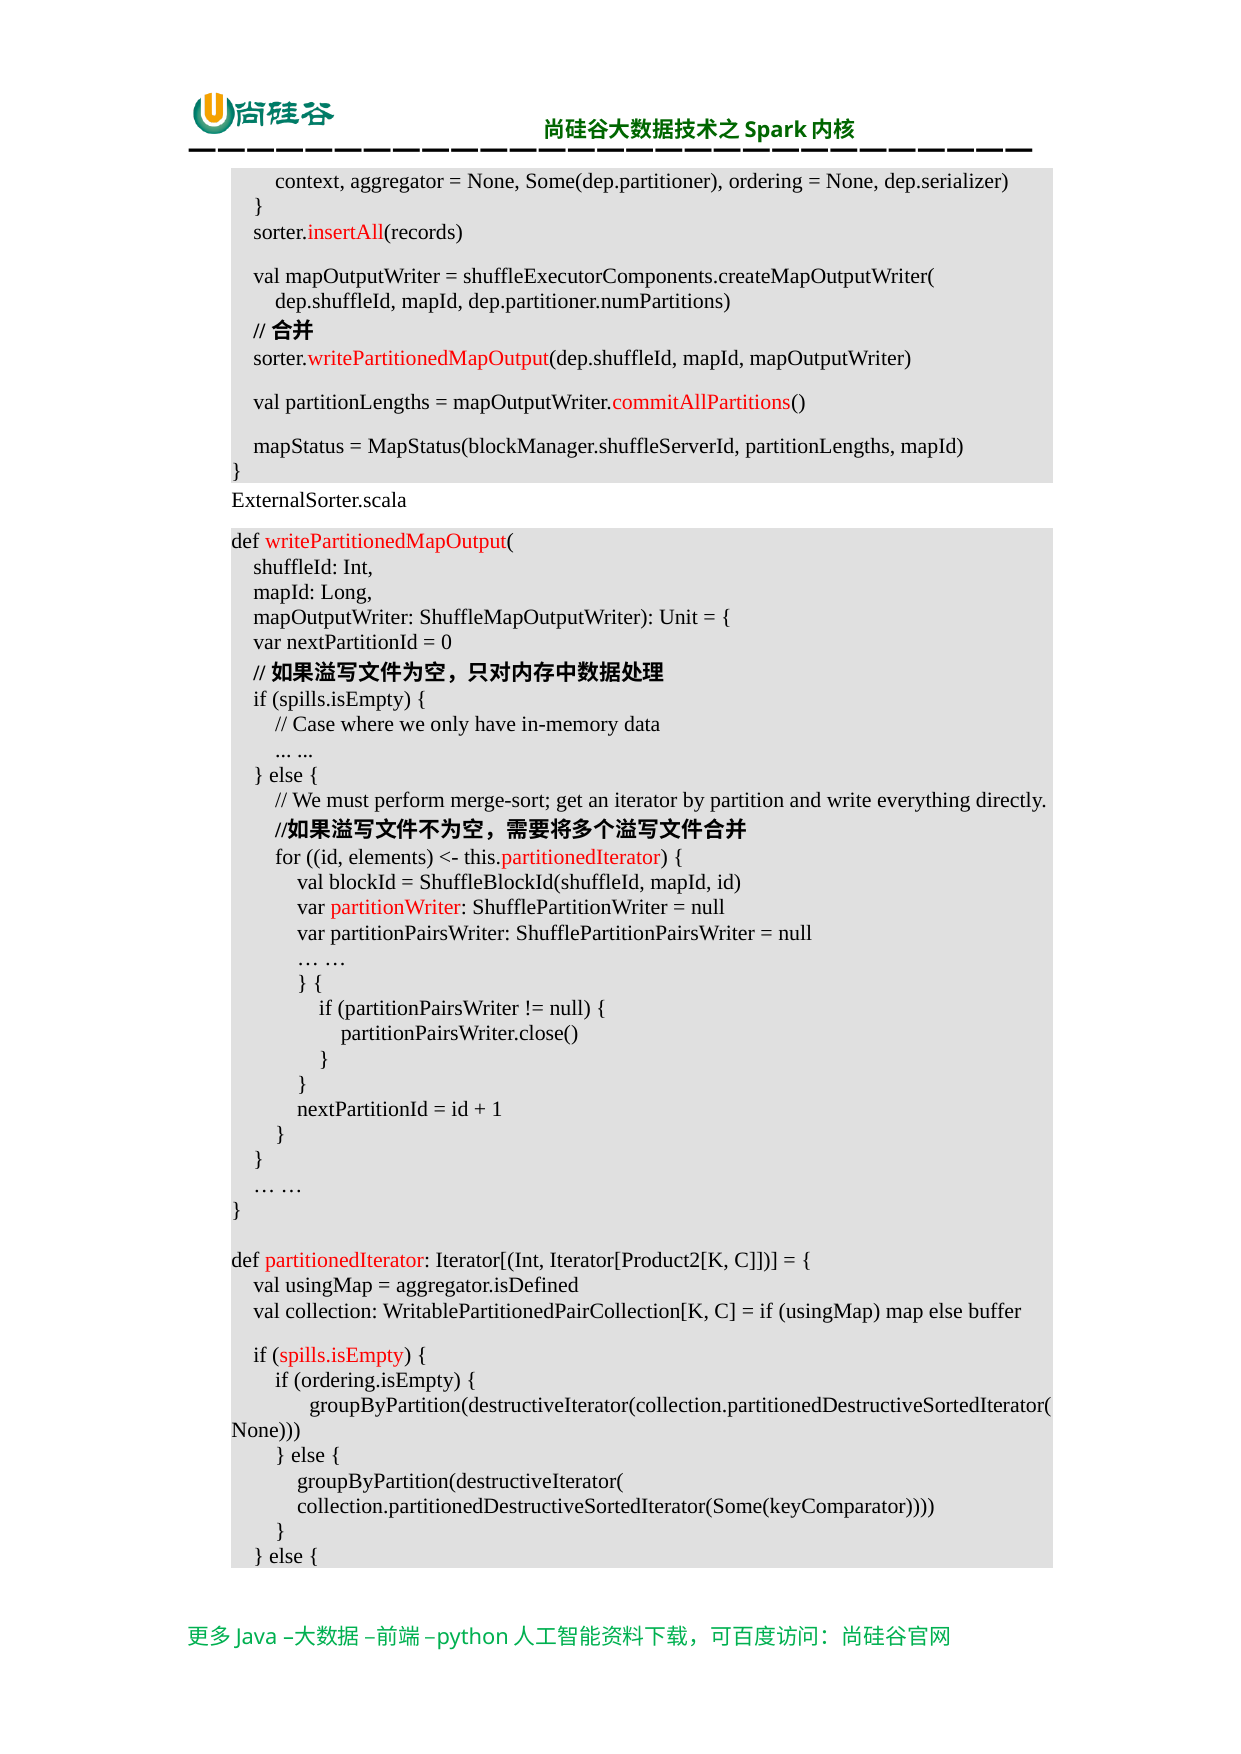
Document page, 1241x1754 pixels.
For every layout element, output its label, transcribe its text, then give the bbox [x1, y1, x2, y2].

text groupByPartition(destructiveIterator( [231, 1468, 1053, 1493]
text ... ... [231, 737, 1053, 762]
text collection.partitionedDestructiveSortedIterator(Some(keyComparator)))) [231, 1493, 1053, 1518]
text mapOutputWriter: ShuffleMapOutputWriter): Unit = { [231, 604, 1053, 629]
text ExternalSorter.scala [187, 483, 1053, 516]
text } [231, 1197, 1053, 1222]
text } { [231, 970, 1053, 995]
text context, aggregator = None, Some(dep.partitioner), ordering = None, dep.serializer) [231, 168, 1053, 193]
text def partitionedIterator: Iterator[(Int, Iterator[Product2[K, C]])] = { [231, 1247, 1053, 1272]
text val partitionLengths = mapOutputWriter.commitAllPartitions() [231, 389, 1053, 414]
text } [231, 1121, 1053, 1146]
text } else { [231, 762, 1053, 787]
text var partitionPairsWriter: ShufflePartitionPairsWriter = null [231, 919, 1053, 945]
text var partitionWriter: ShufflePartitionWriter = null [231, 894, 1053, 919]
text mapStatus = MapStatus(blockManager.shuffleServerId, partitionLengths, mapId) [231, 433, 1053, 458]
text val usingMap = aggregator.isDefined [231, 1272, 1053, 1298]
text //如果溢写文件不为空，需要将多个溢写文件合并 [231, 812, 1053, 844]
text partitionPairsWriter.close() [231, 1020, 1053, 1046]
text } else { [231, 1543, 1053, 1568]
text val blockId = ShuffleBlockId(shuffleId, mapId, id) [231, 869, 1053, 894]
text mapId: Long, [231, 579, 1053, 604]
text // 如果溢写文件为空，只对内存中数据处理 [231, 654, 1053, 686]
text if (spills.isEmpty) { [231, 1342, 1053, 1367]
text // Case where we only have in-memory data [231, 711, 1053, 737]
text } [231, 1146, 1053, 1172]
text } [231, 1071, 1053, 1096]
text } [231, 193, 1053, 219]
text for ((id, elements) <- this.partitionedIterator) { [231, 844, 1053, 869]
text val collection: WritablePartitionedPairCollection[K, C] = if (usingMap) map else buffer [231, 1298, 1053, 1323]
text if (ordering.isEmpty) { [231, 1367, 1053, 1392]
text // 合并 [231, 313, 1053, 345]
picture [187, 88, 338, 138]
text shuffleId: Int, [231, 554, 1053, 579]
text … … [231, 945, 1053, 970]
text sorter.writePartitionedMapOutput(dep.shuffleId, mapId, mapOutputWriter) [231, 345, 1053, 370]
text def writePartitionedMapOutput( [231, 528, 1053, 554]
text } else { [231, 1442, 1053, 1468]
text if (spills.isEmpty) { [231, 686, 1053, 711]
text dep.shuffleId, mapId, dep.partitioner.numPartitions) [231, 288, 1053, 313]
text val mapOutputWriter = shuffleExecutorComponents.createMapOutputWriter( [231, 263, 1053, 288]
text } [231, 1046, 1053, 1071]
text … … [231, 1172, 1053, 1197]
text nextPartitionId = id + 1 [231, 1096, 1053, 1121]
text groupByPartition(destructiveIterator(collection.partitionedDestructiveSortedIterator(None))) [231, 1392, 1053, 1442]
text } [231, 458, 1053, 483]
text // We must perform merge-sort; get an iterator by partition and write everything directly. [231, 787, 1053, 812]
text sorter.insertAll(records) [231, 219, 1053, 244]
text var nextPartitionId = 0 [231, 629, 1053, 654]
text if (partitionPairsWriter != null) { [231, 995, 1053, 1020]
text } [231, 1518, 1053, 1543]
